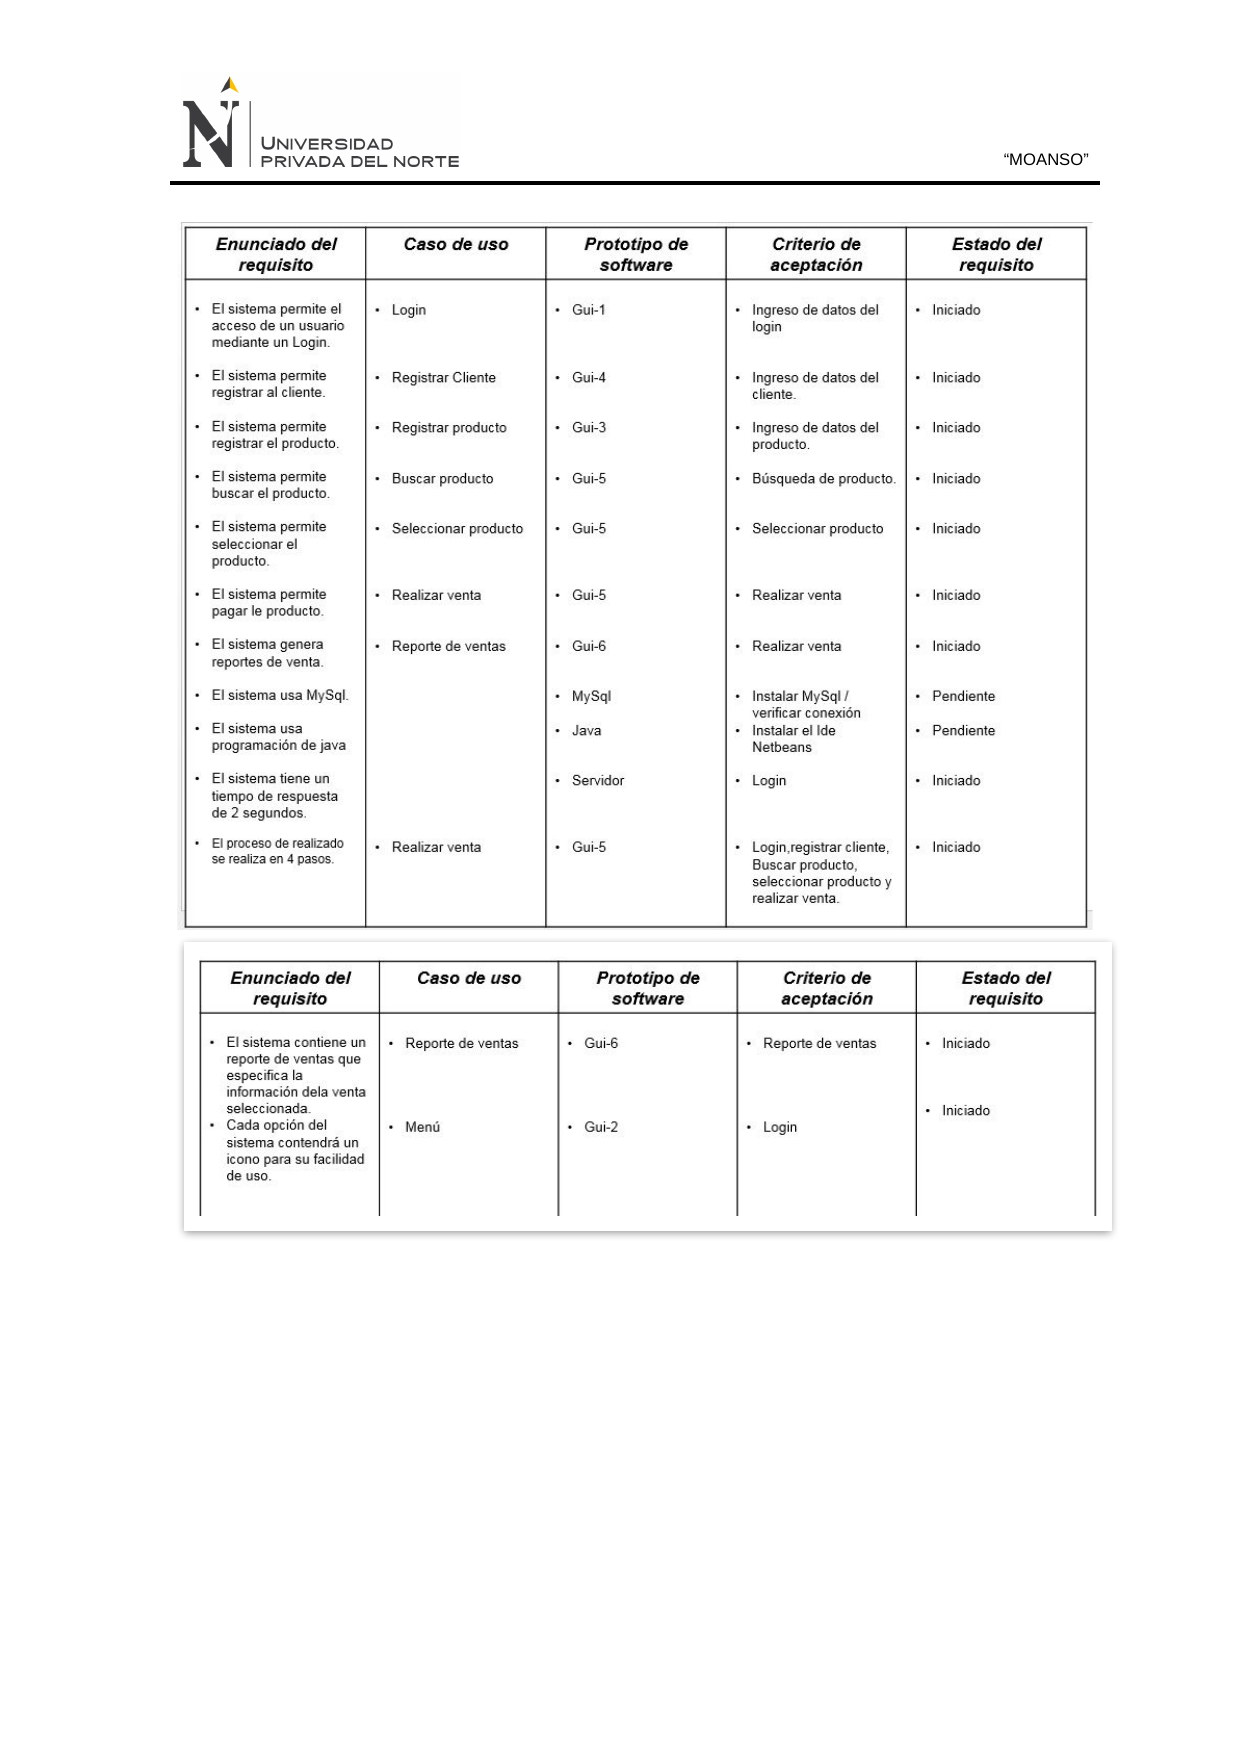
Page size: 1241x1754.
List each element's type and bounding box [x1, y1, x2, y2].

picture [181, 73, 462, 169]
picture [199, 957, 1097, 1216]
picture [177, 222, 1093, 930]
